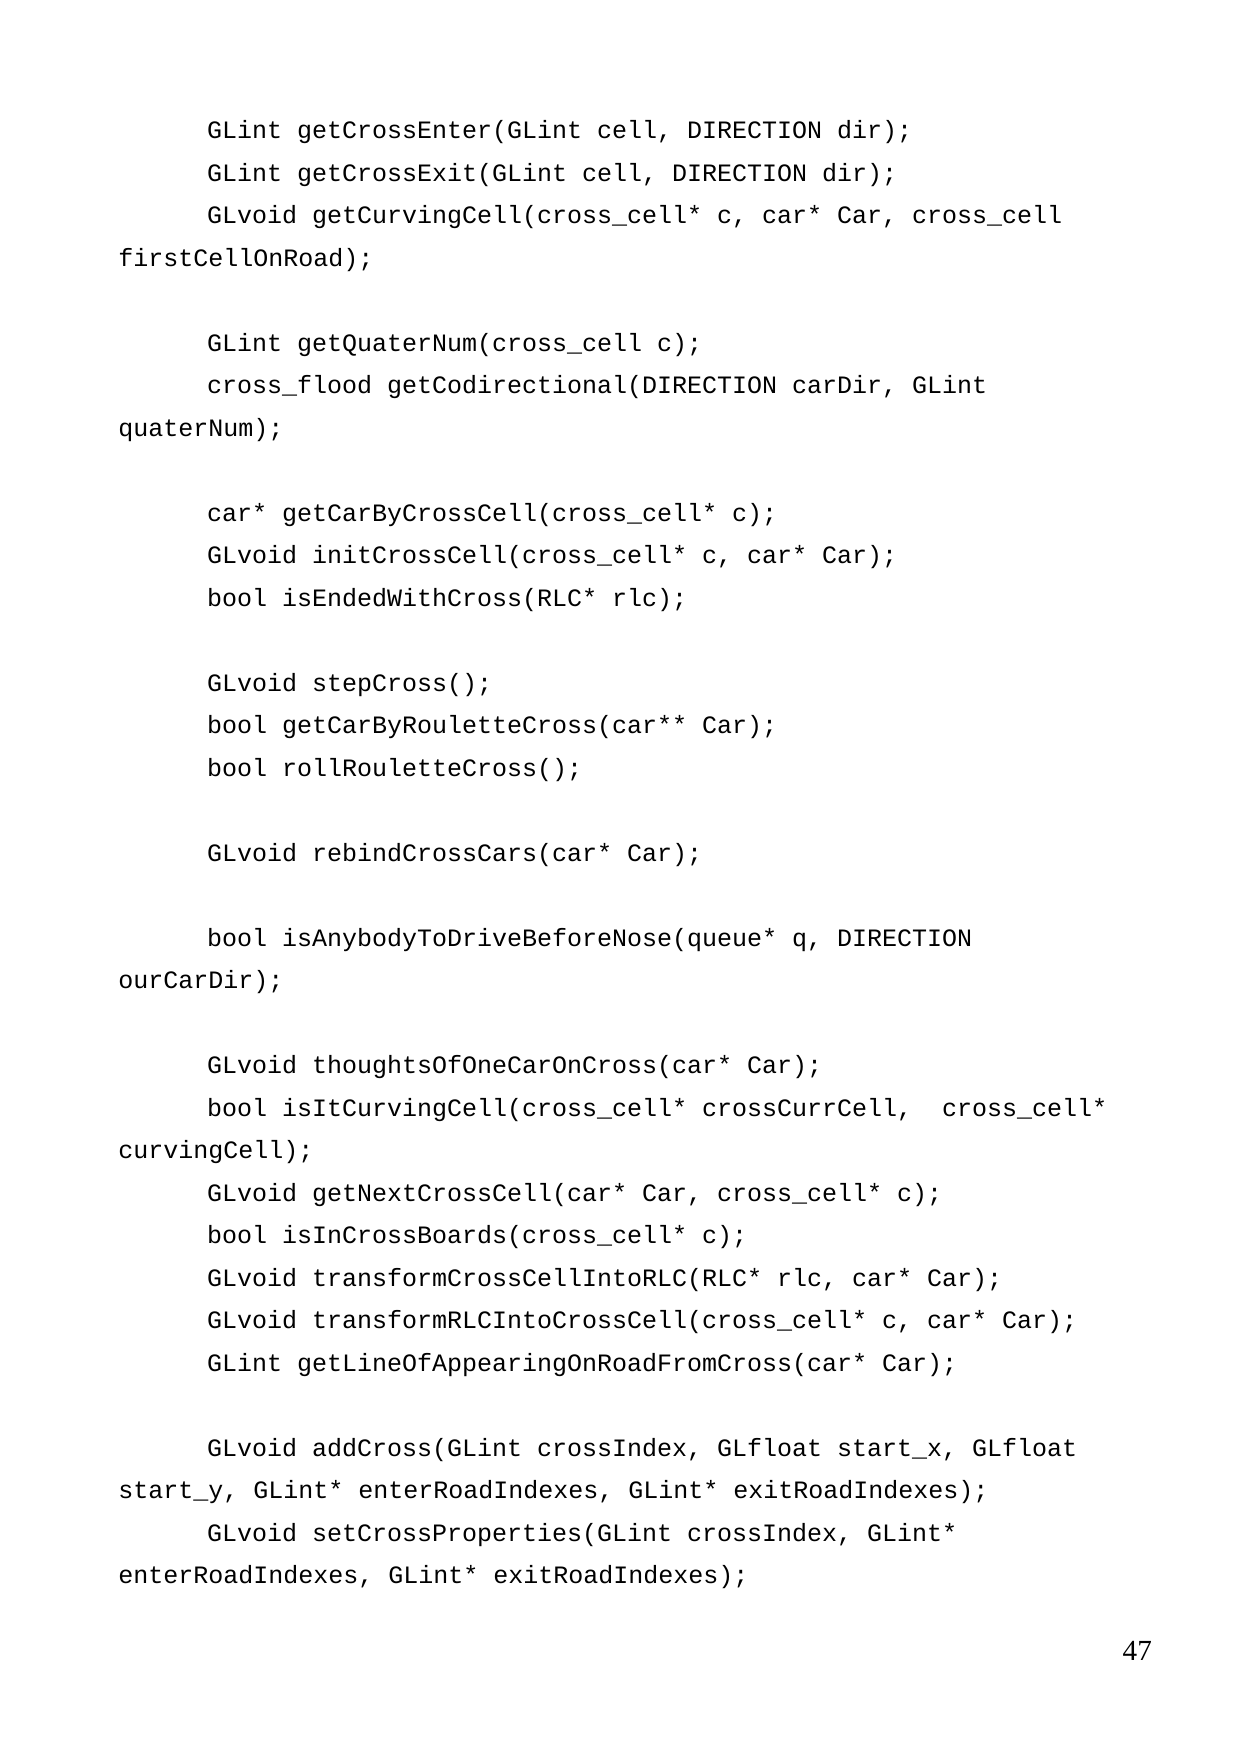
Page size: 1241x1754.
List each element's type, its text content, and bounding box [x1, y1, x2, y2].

text bool isItCurvingCell(cross_cell* crossCurrCell, cross_cell* curvingCell); [118, 1096, 1152, 1166]
text GLvoid getNextCrossCell(car* Car, cross_cell* c); [118, 1181, 1152, 1209]
text bool isEndedWithCross(RLC* rlc); [118, 586, 1152, 614]
text cross_flood getCodirectional(DIRECTION carDir, GLint quaterNum); [118, 373, 1152, 444]
text GLint getCrossEnter(GLint cell, DIRECTION dir); [118, 118, 1152, 146]
text bool rollRouletteCross(); [118, 756, 1152, 784]
text GLvoid initCrossCell(cross_cell* c, car* Car); [118, 543, 1152, 571]
text bool isInCrossBoards(cross_cell* c); [118, 1223, 1152, 1251]
text GLvoid getCurvingCell(cross_cell* c, car* Car, cross_cell firstCellOnRoad); [118, 203, 1152, 274]
text bool isAnybodyToDriveBeforeNose(queue* q, DIRECTION ourCarDir); [118, 926, 1152, 996]
text bool getCarByRouletteCross(car** Car); [118, 713, 1152, 741]
text car* getCarByCrossCell(cross_cell* c); [118, 501, 1152, 529]
text GLvoid thoughtsOfOneCarOnCross(car* Car); [118, 1053, 1152, 1081]
text GLvoid transformCrossCellIntoRLC(RLC* rlc, car* Car); [118, 1266, 1152, 1294]
text GLvoid setCrossProperties(GLint crossIndex, GLint* enterRoadIndexes, GLint* exitRoadIndexes); [118, 1521, 1152, 1591]
text GLvoid rebindCrossCars(car* Car); [118, 841, 1152, 869]
text GLvoid addCross(GLint crossIndex, GLfloat start_x, GLfloat start_y, GLint* enterRoadIndexes, GLint* exitRoadIndexes); [118, 1436, 1152, 1506]
text GLint getQuaterNum(cross_cell c); [118, 331, 1152, 359]
text GLint getLineOfAppearingOnRoadFromCross(car* Car); [118, 1351, 1152, 1379]
text GLint getCrossExit(GLint cell, DIRECTION dir); [118, 161, 1152, 189]
text GLvoid transformRLCIntoCrossCell(cross_cell* c, car* Car); [118, 1308, 1152, 1336]
text GLvoid stepCross(); [118, 671, 1152, 699]
